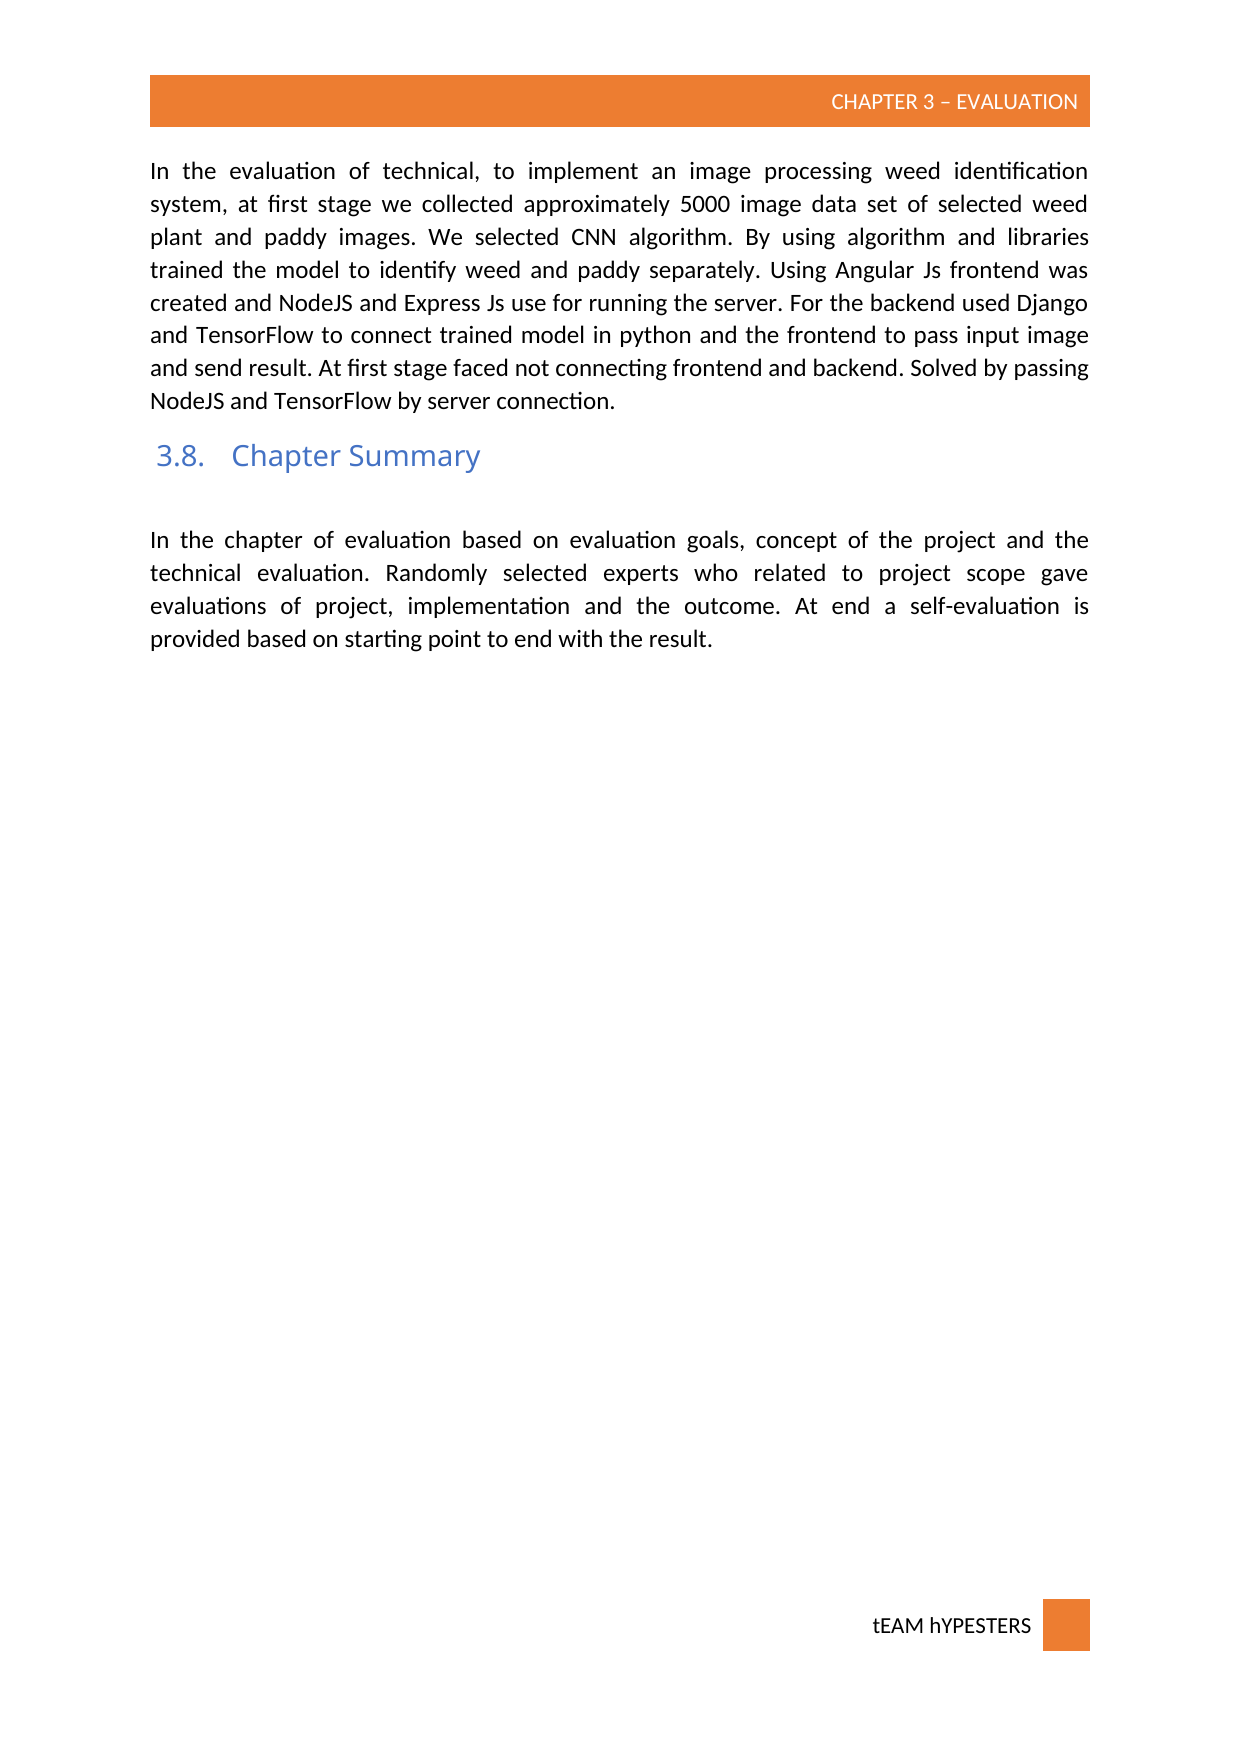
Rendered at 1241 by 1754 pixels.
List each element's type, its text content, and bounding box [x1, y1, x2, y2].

text In the evaluation of technical, to implement an image processing weed identification system, at first stage we collected approximately 5000 image data set of selected weed plant and paddy images. We selected CNN algorithm. By using algorithm and libraries trained the model to identify weed and paddy separately. Using Angular Js frontend was created and NodeJS and Express Js use for running the server. For the backend used Django and TensorFlow to connect trained model in python and the frontend to pass input image and send result. At first stage faced not connecting frontend and backend. Solved by passing NodeJS and TensorFlow by server connection. [150, 155, 1090, 416]
text In the chapter of evaluation based on evaluation goals, concept of the project and the technical evaluation. Randomly selected experts who related to project scope gave evaluations of project, implementation and the outcome. At end a self-evaluation is provided based on starting point to end with the result. [150, 525, 1090, 654]
subtitle Chapter Summary [156, 435, 1090, 475]
